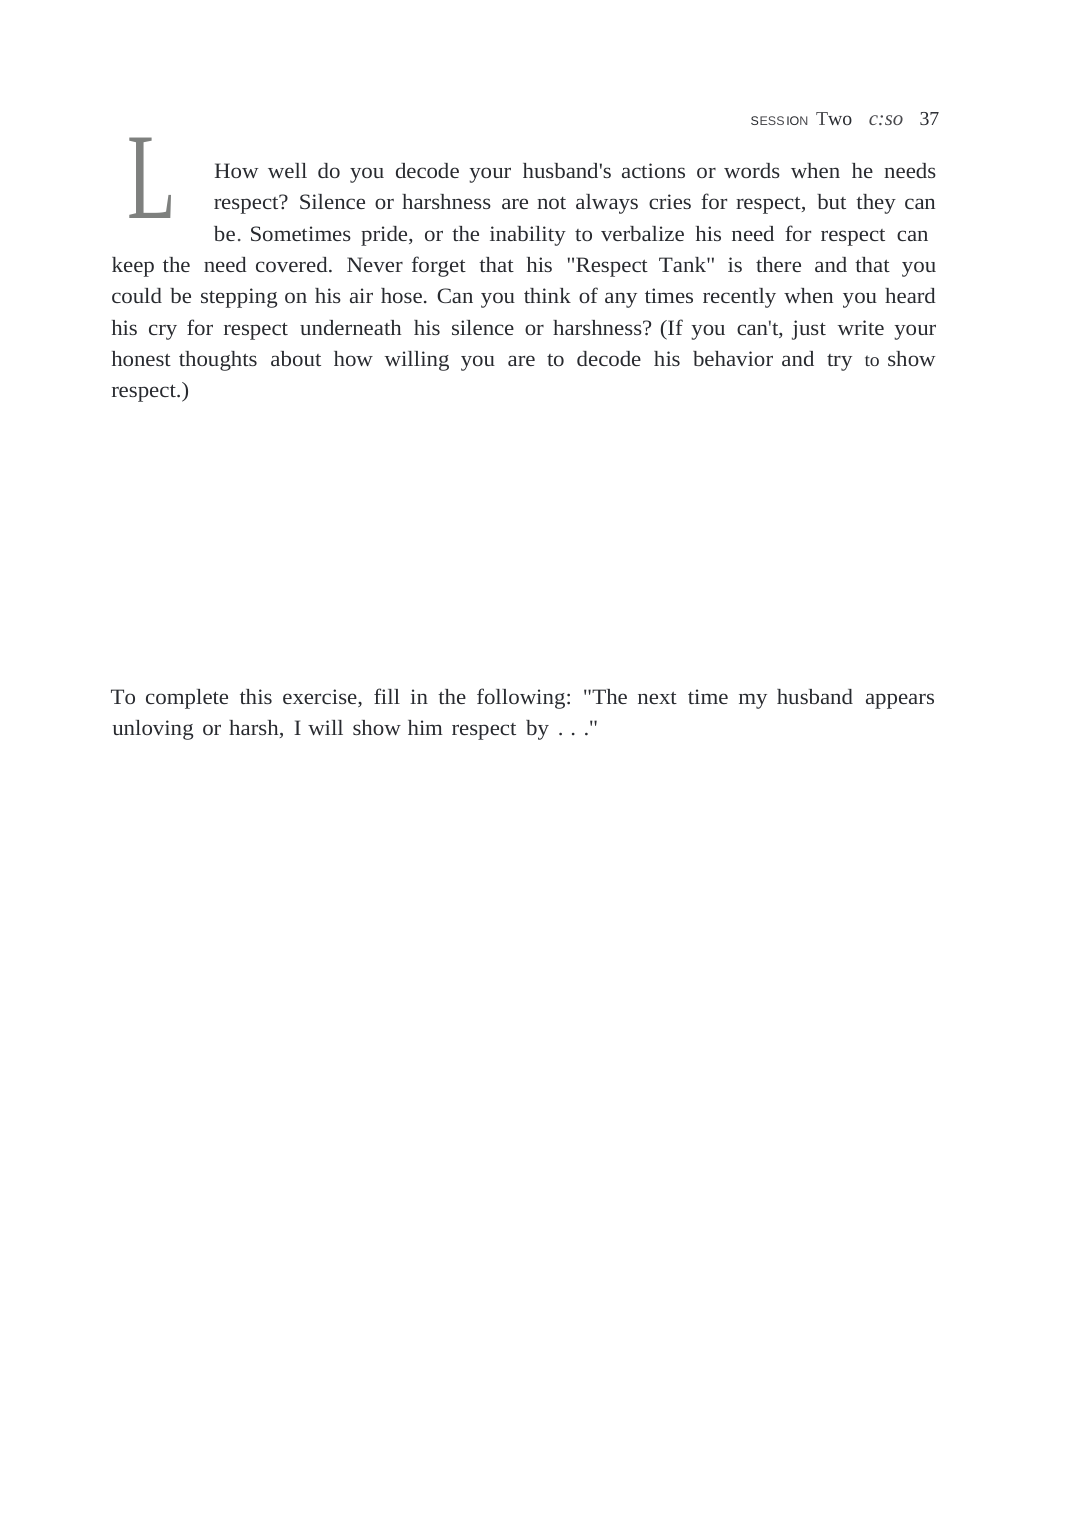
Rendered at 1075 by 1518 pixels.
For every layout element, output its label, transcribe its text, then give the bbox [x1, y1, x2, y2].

text To complete this exercise, fill in the following: "The next time my husband appears unloving or harsh, I will show him respect by . . ." [110, 684, 935, 740]
text SESSION Two c:so 37 [214, 106, 950, 130]
text How well do you decode your husband's actions or words when he needs respect? Silence or harshness are not always cries for respect, but they can be. Sometimes pride, or the inability to verbalize his need for respect can [213, 158, 936, 246]
text keep the need covered. Never forget that his "Respect Tank" is there and that you could be stepping on his air hose. Can you think of any times recently when you heard his cry for respect underneath his silence or harshness? (If you can't, just write your honest thoughts about how willing you are to decode his behavior and try to show respect.) [111, 252, 936, 402]
